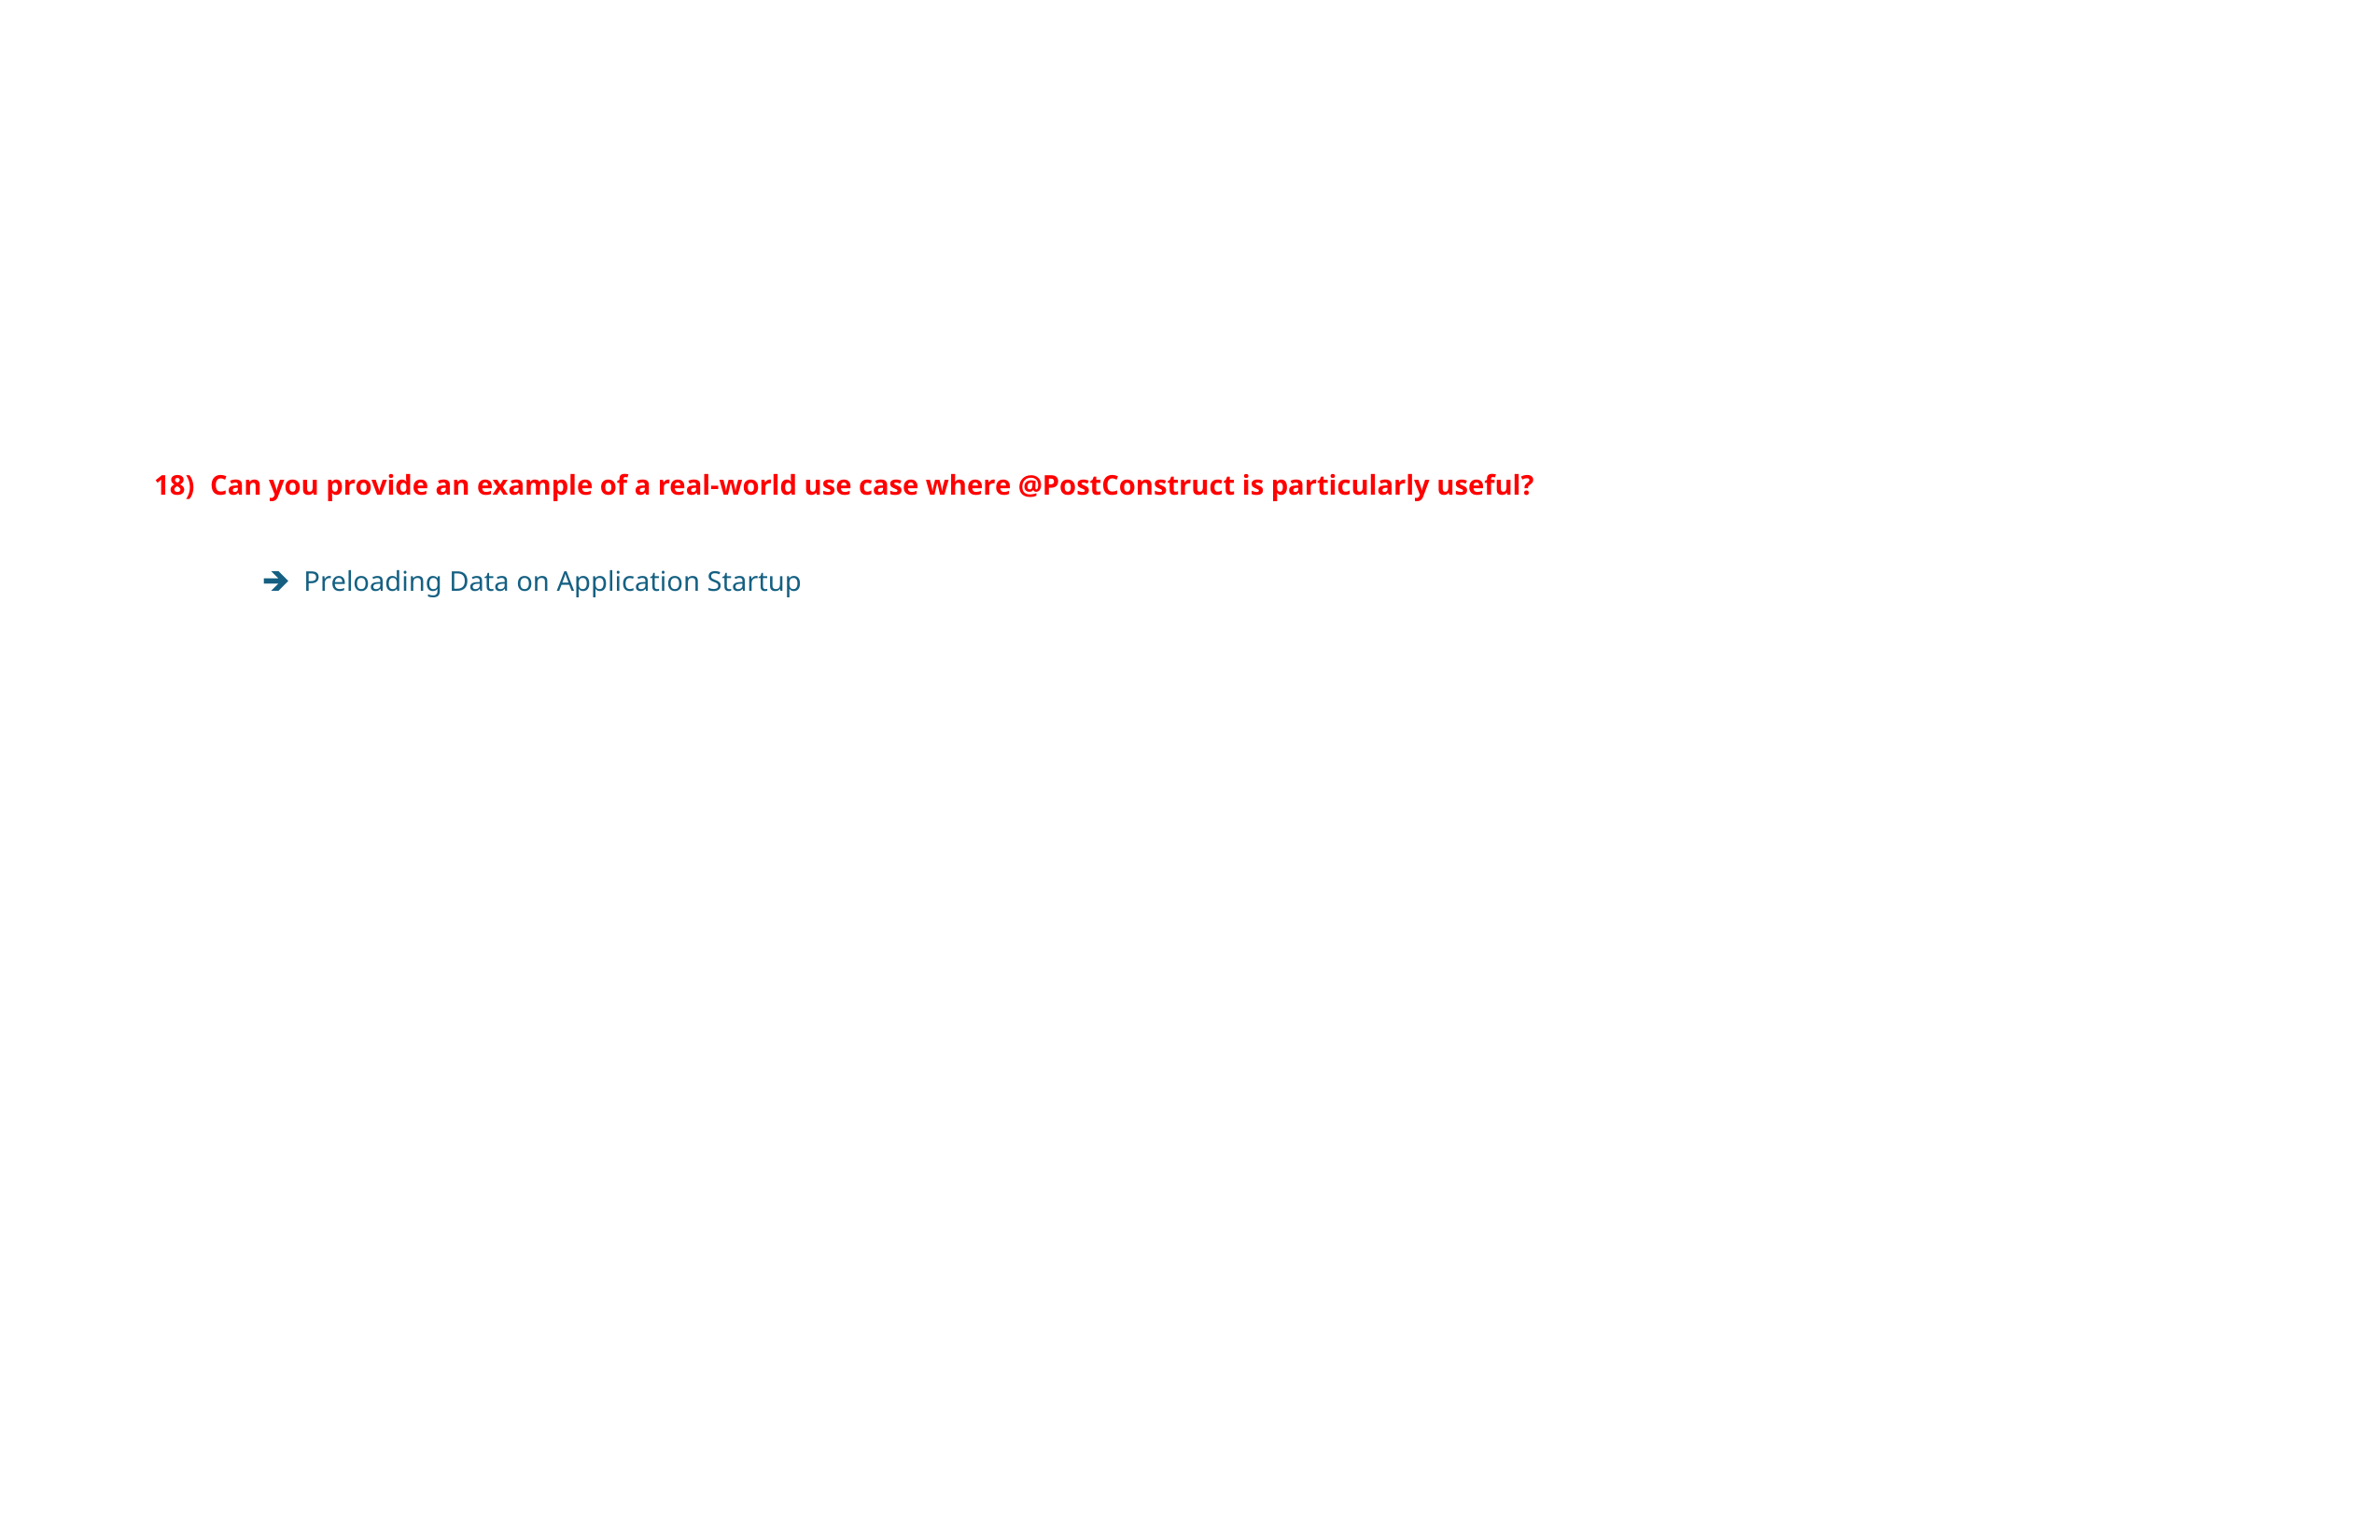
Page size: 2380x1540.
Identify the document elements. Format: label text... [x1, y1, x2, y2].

list Can you provide an example of a real-world use case where @PostConstruct is particularly useful? [154, 467, 2240, 503]
list Preloading Data on Application Startup [261, 562, 2240, 599]
